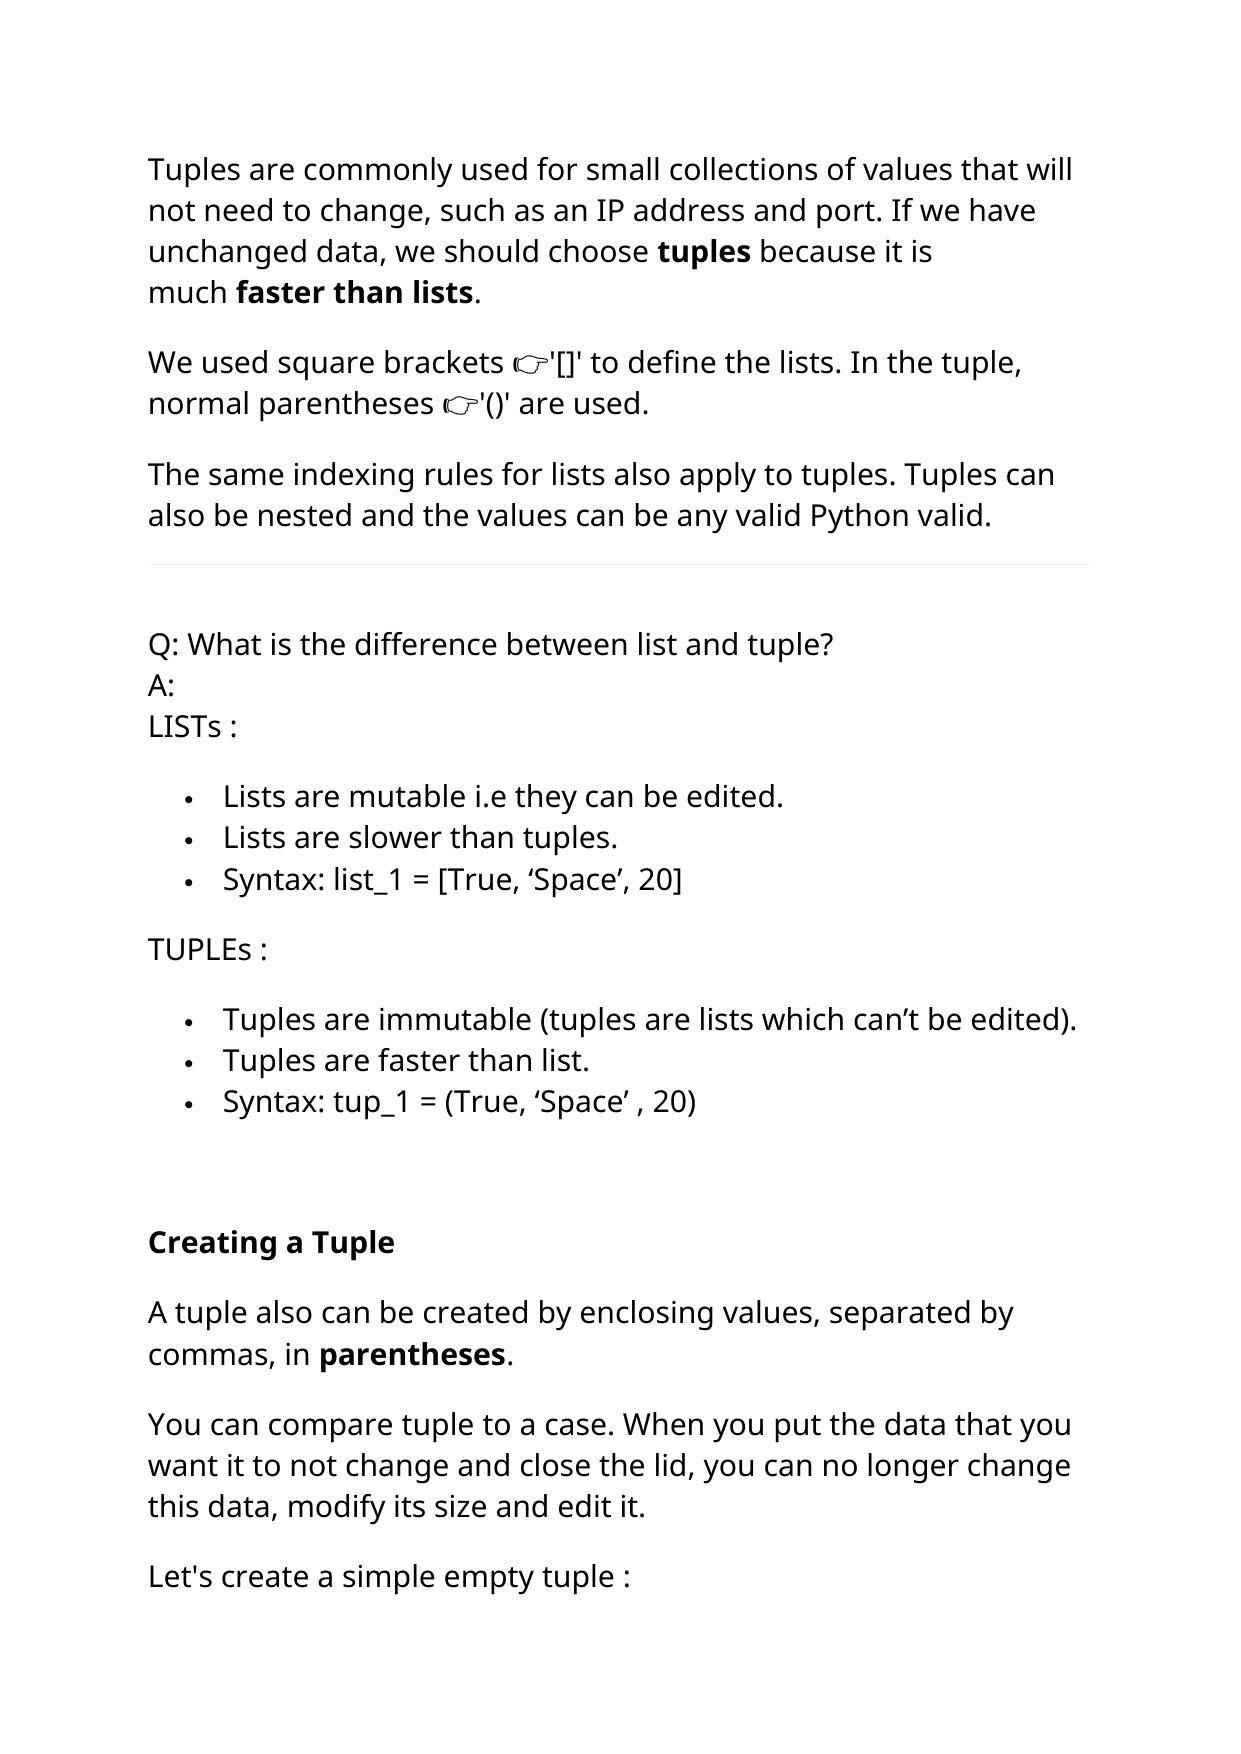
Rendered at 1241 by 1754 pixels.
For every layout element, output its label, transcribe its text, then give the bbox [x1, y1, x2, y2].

text Tuples are commonly used for small collections of values that will not need to change, such as an IP address and port. If we have unchanged data, we should choose tuples because it is much faster than lists. [148, 148, 1093, 312]
list Tuples are faster than list. [185, 1039, 1093, 1081]
list Lists are mutable i.e they can be edited. [185, 775, 1093, 817]
text Q: What is the difference between list and tuple? A: LISTs : [148, 623, 1093, 746]
list Lists are slower than tuples. [185, 817, 1093, 858]
text The same indexing rules for lists also apply to tuples. Tuples can also be nested and the values can be any valid Python valid. [148, 453, 1093, 535]
text You can compare tuple to a case. When you put the data that you want it to not change and close the lid, you can no longer change this data, modify its size and edit it. [148, 1403, 1093, 1526]
list Syntax: list_1 = [True, ‘Space’, 20] [185, 858, 1093, 899]
text A tuple also can be created by enclosing values, separated by commas, in parentheses. [148, 1292, 1093, 1374]
list Syntax: tup_1 = (True, ‘Space’ , 20) [185, 1081, 1093, 1122]
list Tuples are immutable (tuples are lists which can’t be edited). [185, 998, 1093, 1039]
text Let's create a simple empty tuple : [148, 1556, 1093, 1597]
text TUPLEs : [148, 928, 1093, 969]
text We used square brackets 👉🏻'[]' to define the lists. In the tuple, normal parentheses 👉🏻'()' are used. [148, 341, 1093, 424]
text Creating a Tuple [148, 1221, 1093, 1262]
